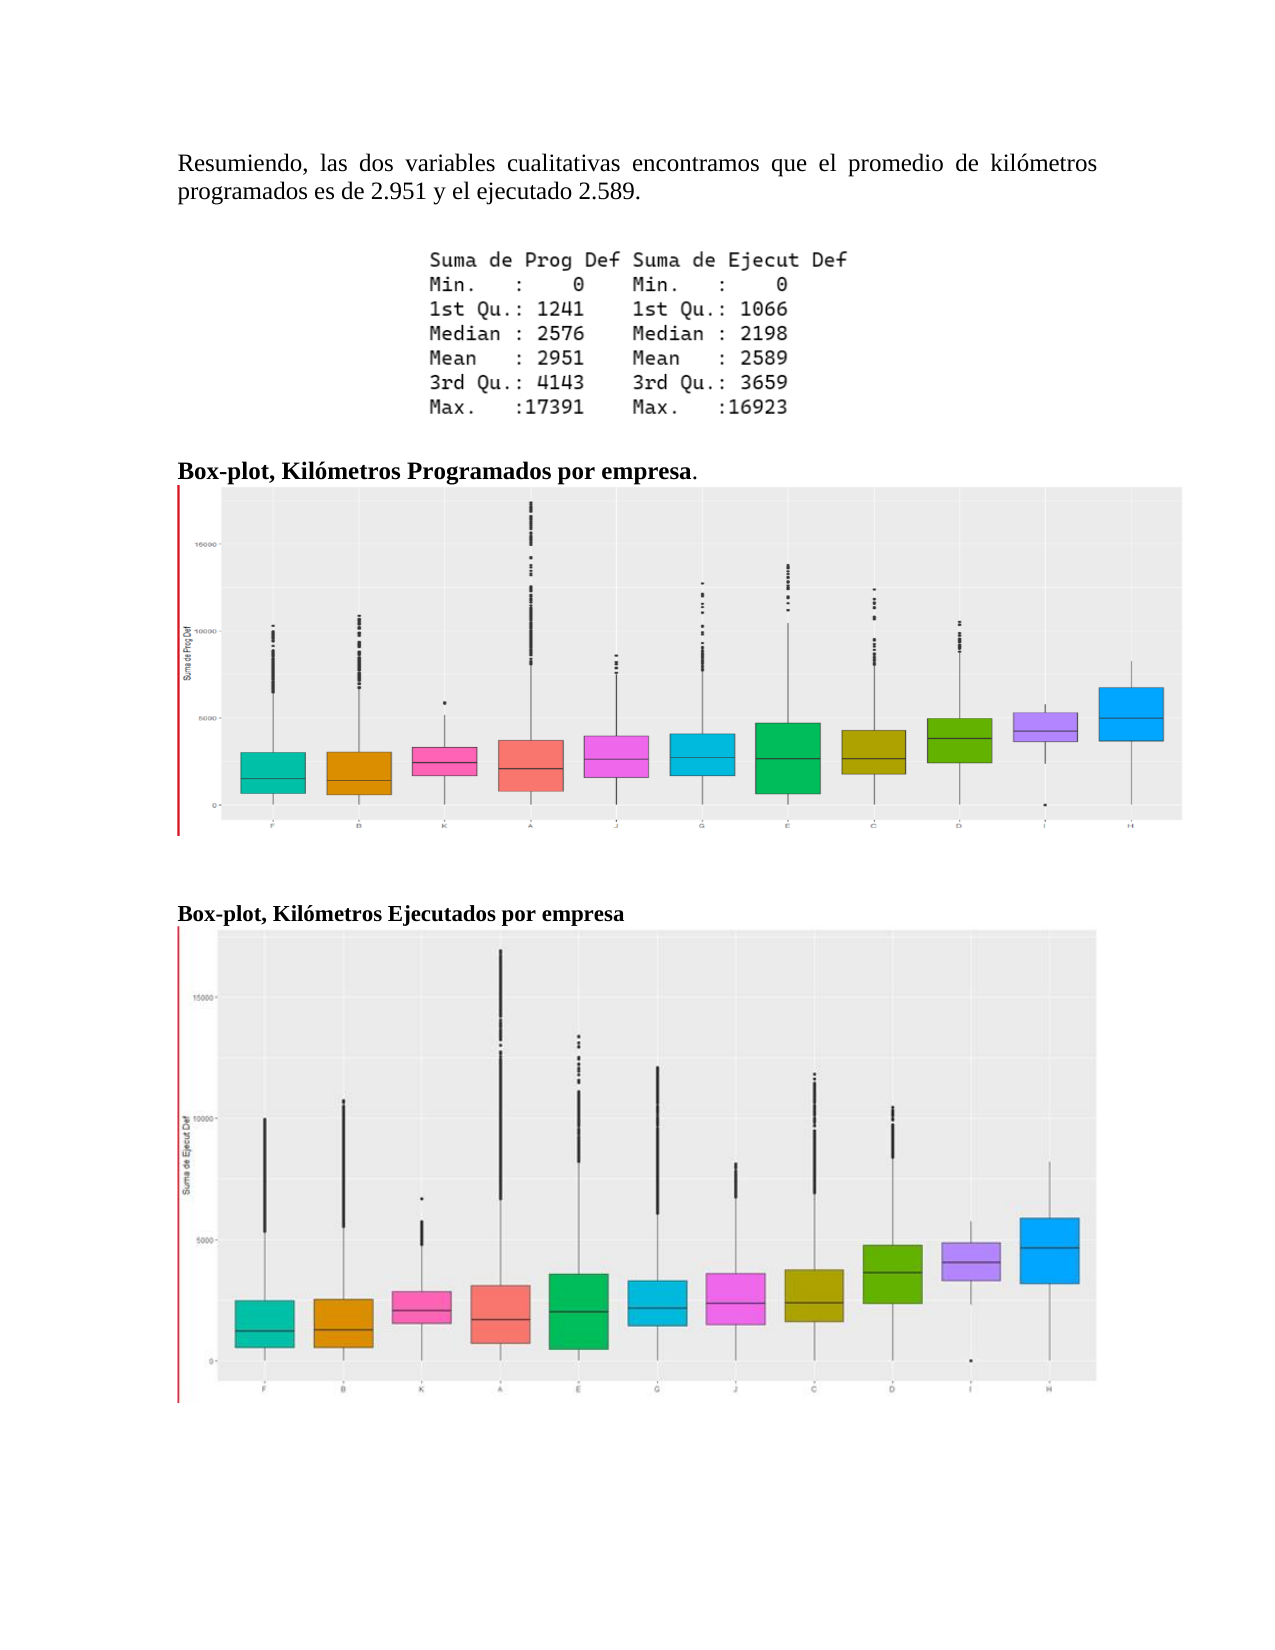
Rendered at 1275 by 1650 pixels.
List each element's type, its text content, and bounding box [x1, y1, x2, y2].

picture [177, 485, 1184, 836]
text Box-plot, Kilómetros Programados por empresa. [177, 456, 1098, 485]
subtitle Box-plot, Kilómetros Ejecutados por empresa [177, 900, 1098, 926]
picture [408, 234, 867, 427]
picture [177, 926, 1098, 1403]
text Resumiendo, las dos variables cualitativas encontramos que el promedio de kilómetros programados es de 2.951 y el ejecutado 2.589. [177, 148, 1098, 205]
